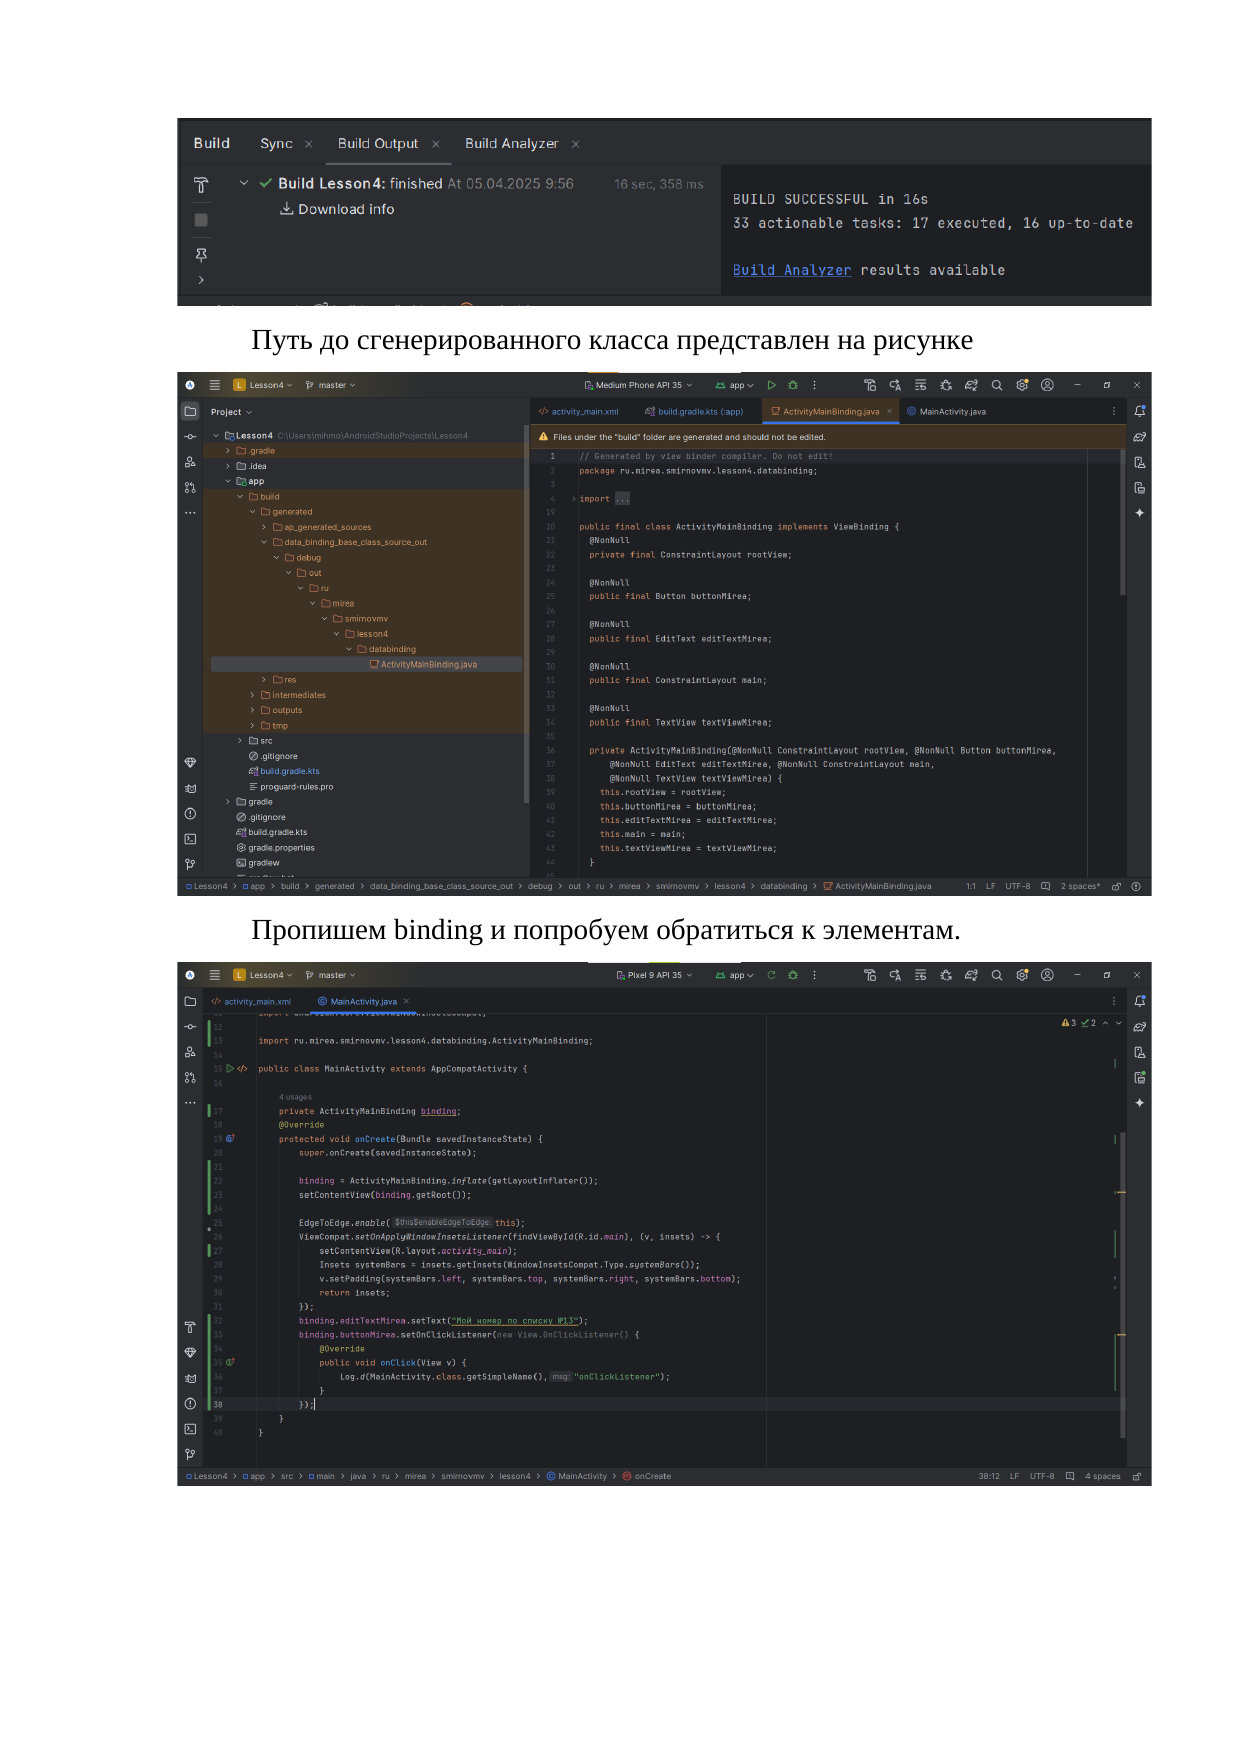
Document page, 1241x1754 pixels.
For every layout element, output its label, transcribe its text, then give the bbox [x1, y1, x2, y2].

text Путь до сгенерированного класса представлен на рисунке [177, 322, 1152, 356]
picture [177, 962, 1152, 1486]
text Пропишем binding и попробуем обратиться к элементам. [177, 912, 1152, 946]
picture [177, 372, 1152, 896]
picture [177, 118, 1152, 306]
